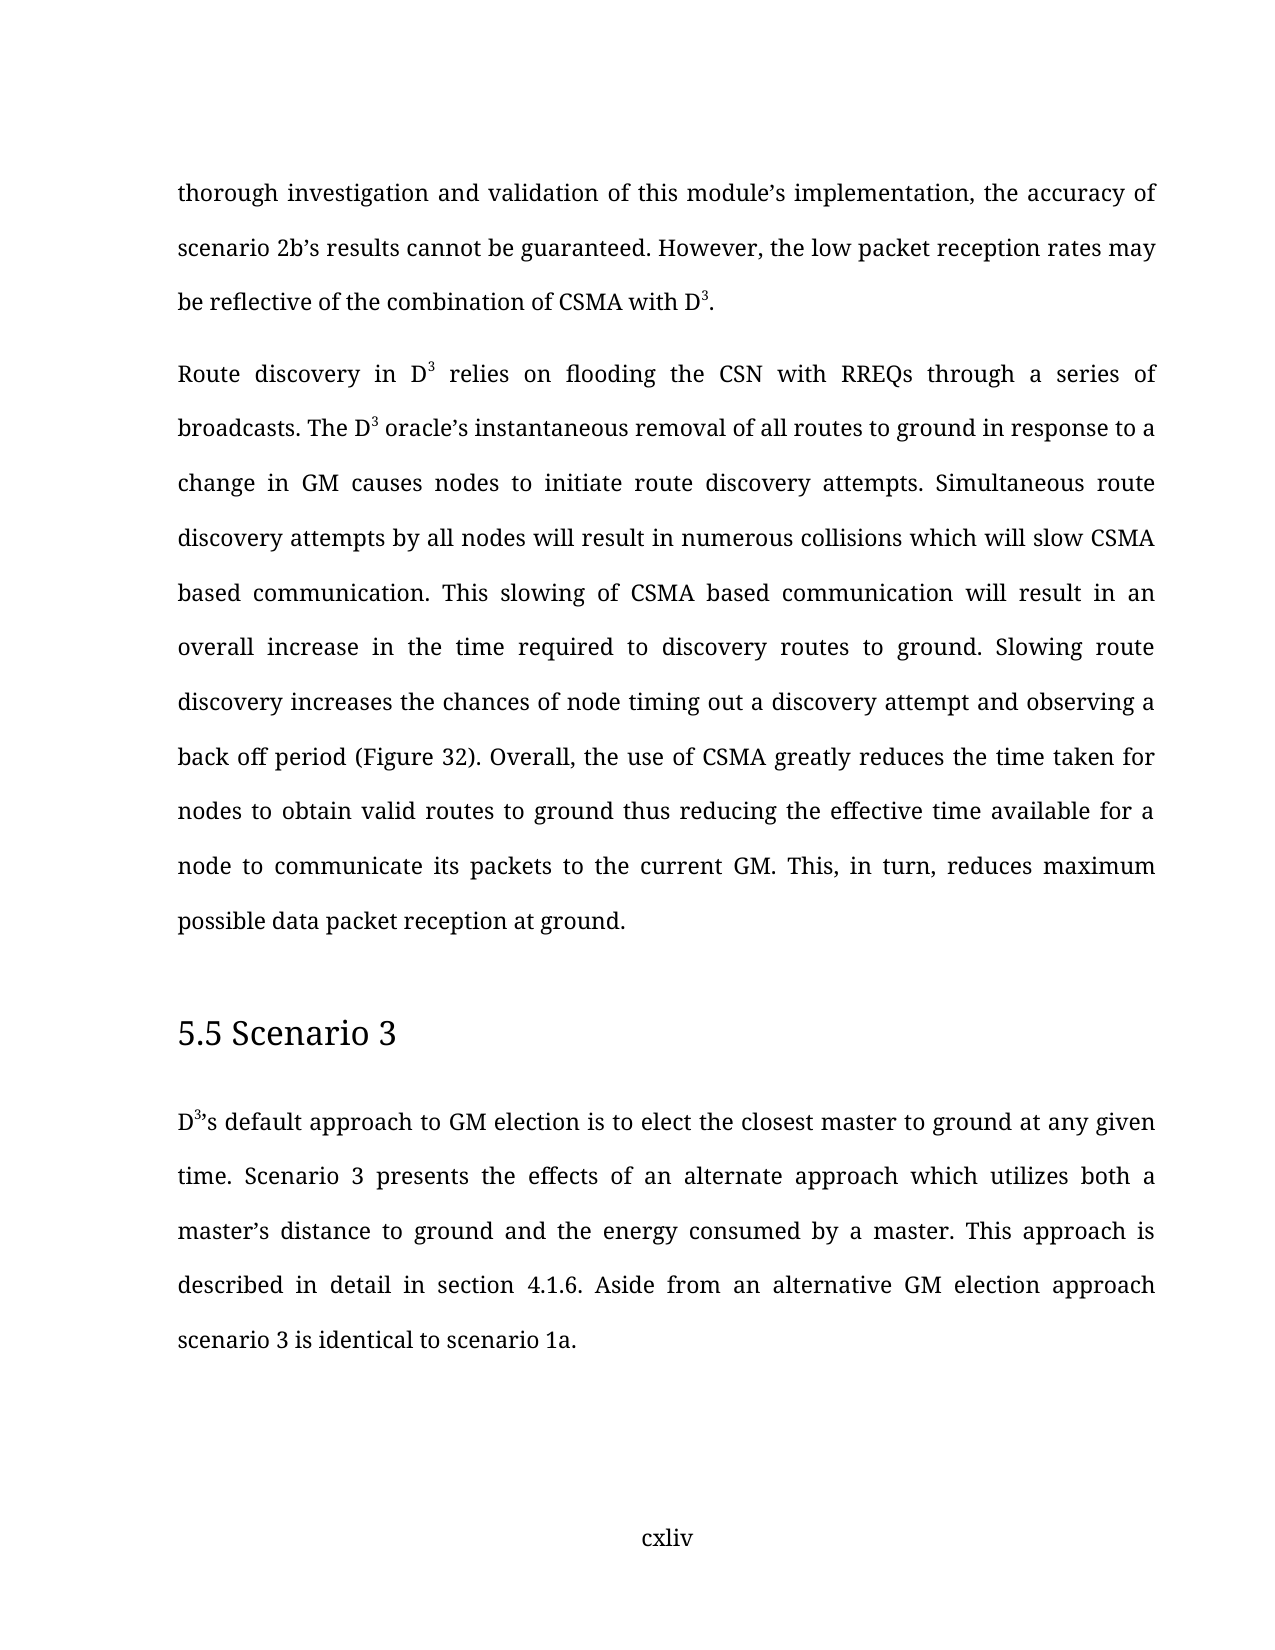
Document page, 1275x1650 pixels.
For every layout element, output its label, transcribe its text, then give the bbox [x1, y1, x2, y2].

text D3’s default approach to GM election is to elect the closest master to ground at any given time. Scenario 3 presents the effects of an alternate approach which utilizes both a master’s distance to ground and the energy consumed by a master. This approach is described in detail in section 4.1.6. Aside from an alternative GM election approach scenario 3 is identical to scenario 1a. [177, 1105, 1157, 1355]
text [177, 177, 1157, 318]
subtitle Scenario 3 [177, 1009, 1157, 1055]
text Route discovery in D3 relies on flooding the CSN with RREQs through a series of broadcasts. The D3 oracle’s instantaneous removal of all routes to ground in response to a change in GM causes nodes to initiate route discovery attempts. Simultaneous route discovery attempts by all nodes will result in numerous collisions which will slow CSMA based communication. This slowing of CSMA based communication will result in an overall increase in the time required to discovery routes to ground. Slowing route discovery increases the chances of node timing out a discovery attempt and observing a back off period (Figure 32). Overall, the use of CSMA greatly reduces the time taken for nodes to obtain valid routes to ground thus reducing the effective time available for a node to communicate its packets to the current GM. This, in turn, reduces maximum possible data packet reception at ground. [177, 358, 1157, 936]
